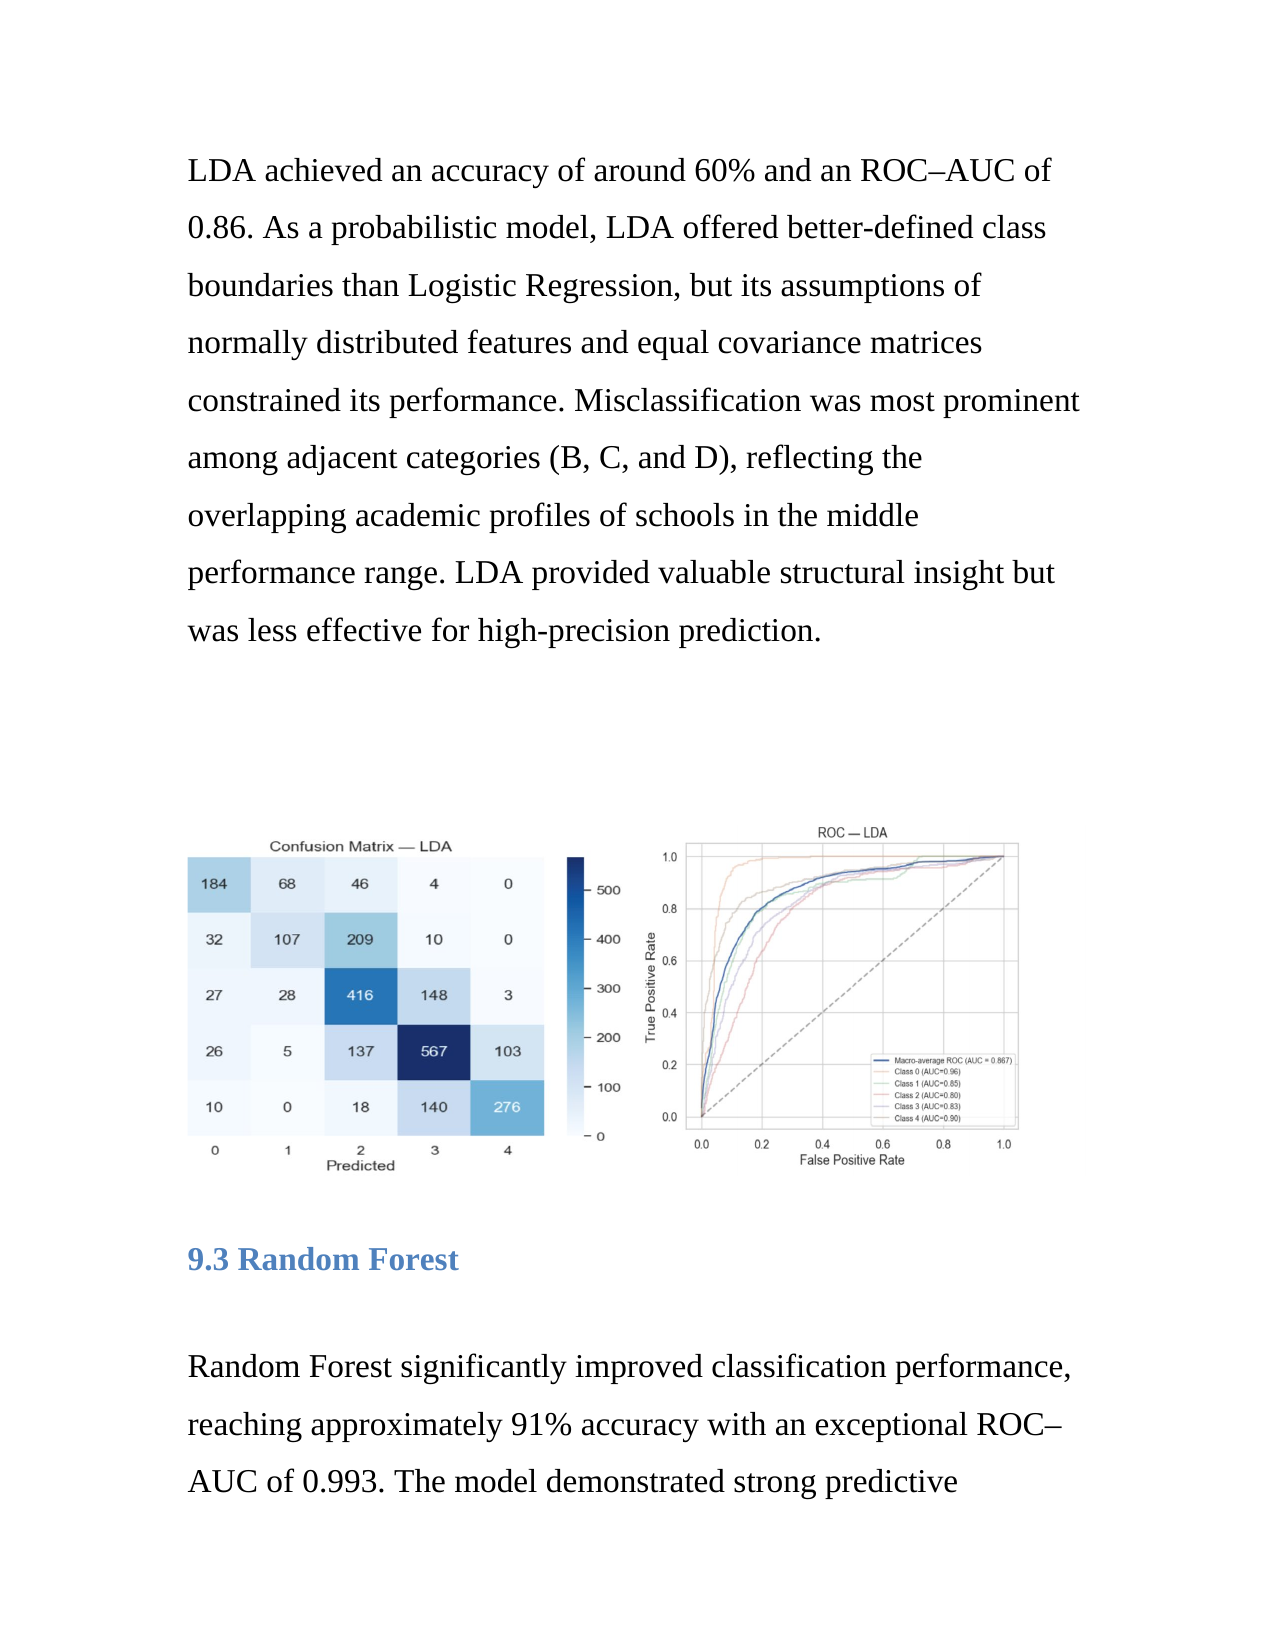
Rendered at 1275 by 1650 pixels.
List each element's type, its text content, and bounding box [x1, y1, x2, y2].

text 9.3 Random Forest [187, 1239, 1087, 1277]
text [187, 1346, 1087, 1499]
picture [187, 825, 1086, 1176]
text LDA achieved an accuracy of around 60% and an ROC–AUC of 0.86. As a probabilistic model, LDA offered better-defined class boundaries than Logistic Regression, but its assumptions of normally distributed features and equal covariance matrices constrained its performance. Misclassification was most prominent among adjacent categories (B, C, and D), reflecting the overlapping academic profiles of schools in the middle performance range. LDA provided valuable structural insight but was less effective for high-precision prediction. [187, 150, 1087, 648]
